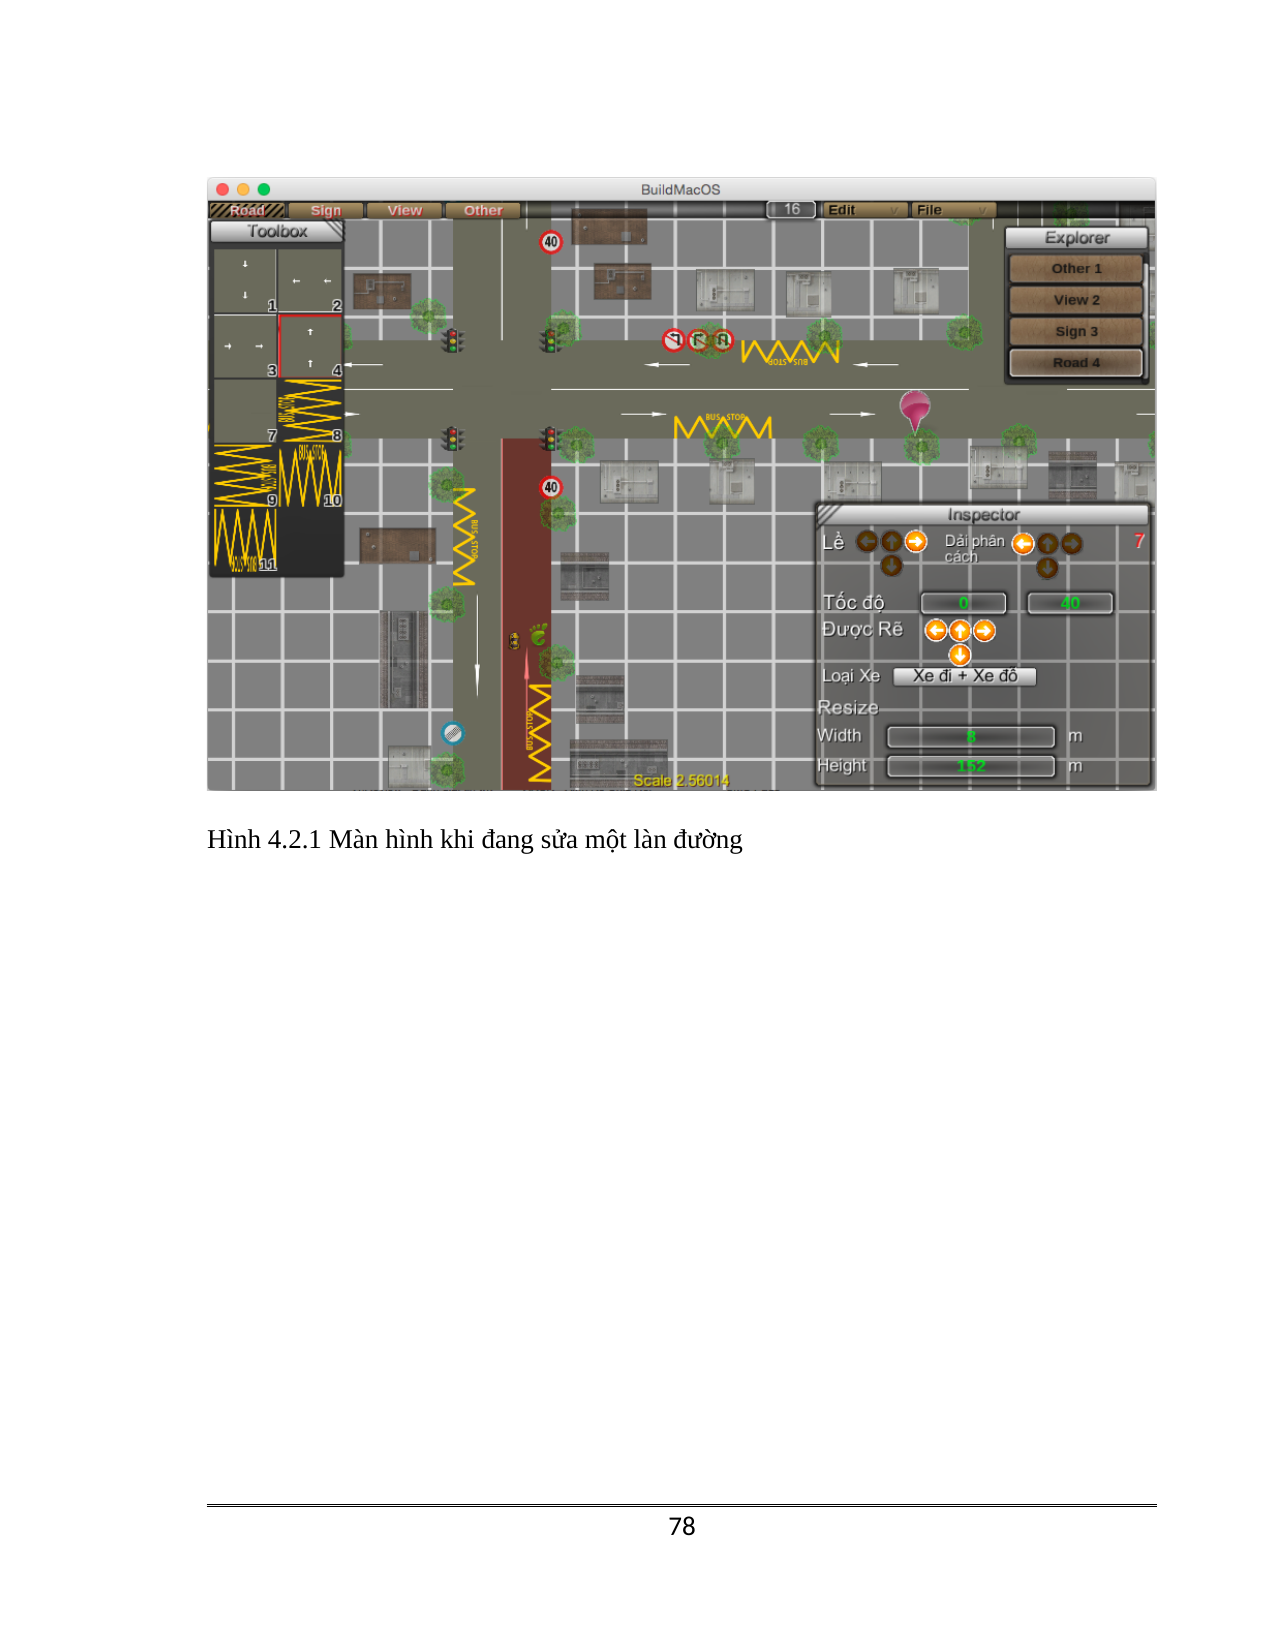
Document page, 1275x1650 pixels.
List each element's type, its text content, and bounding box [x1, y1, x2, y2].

picture [206, 177, 1157, 791]
text Hình 4.2.1 Màn hình khi đang sửa một làn đường [207, 823, 1157, 854]
